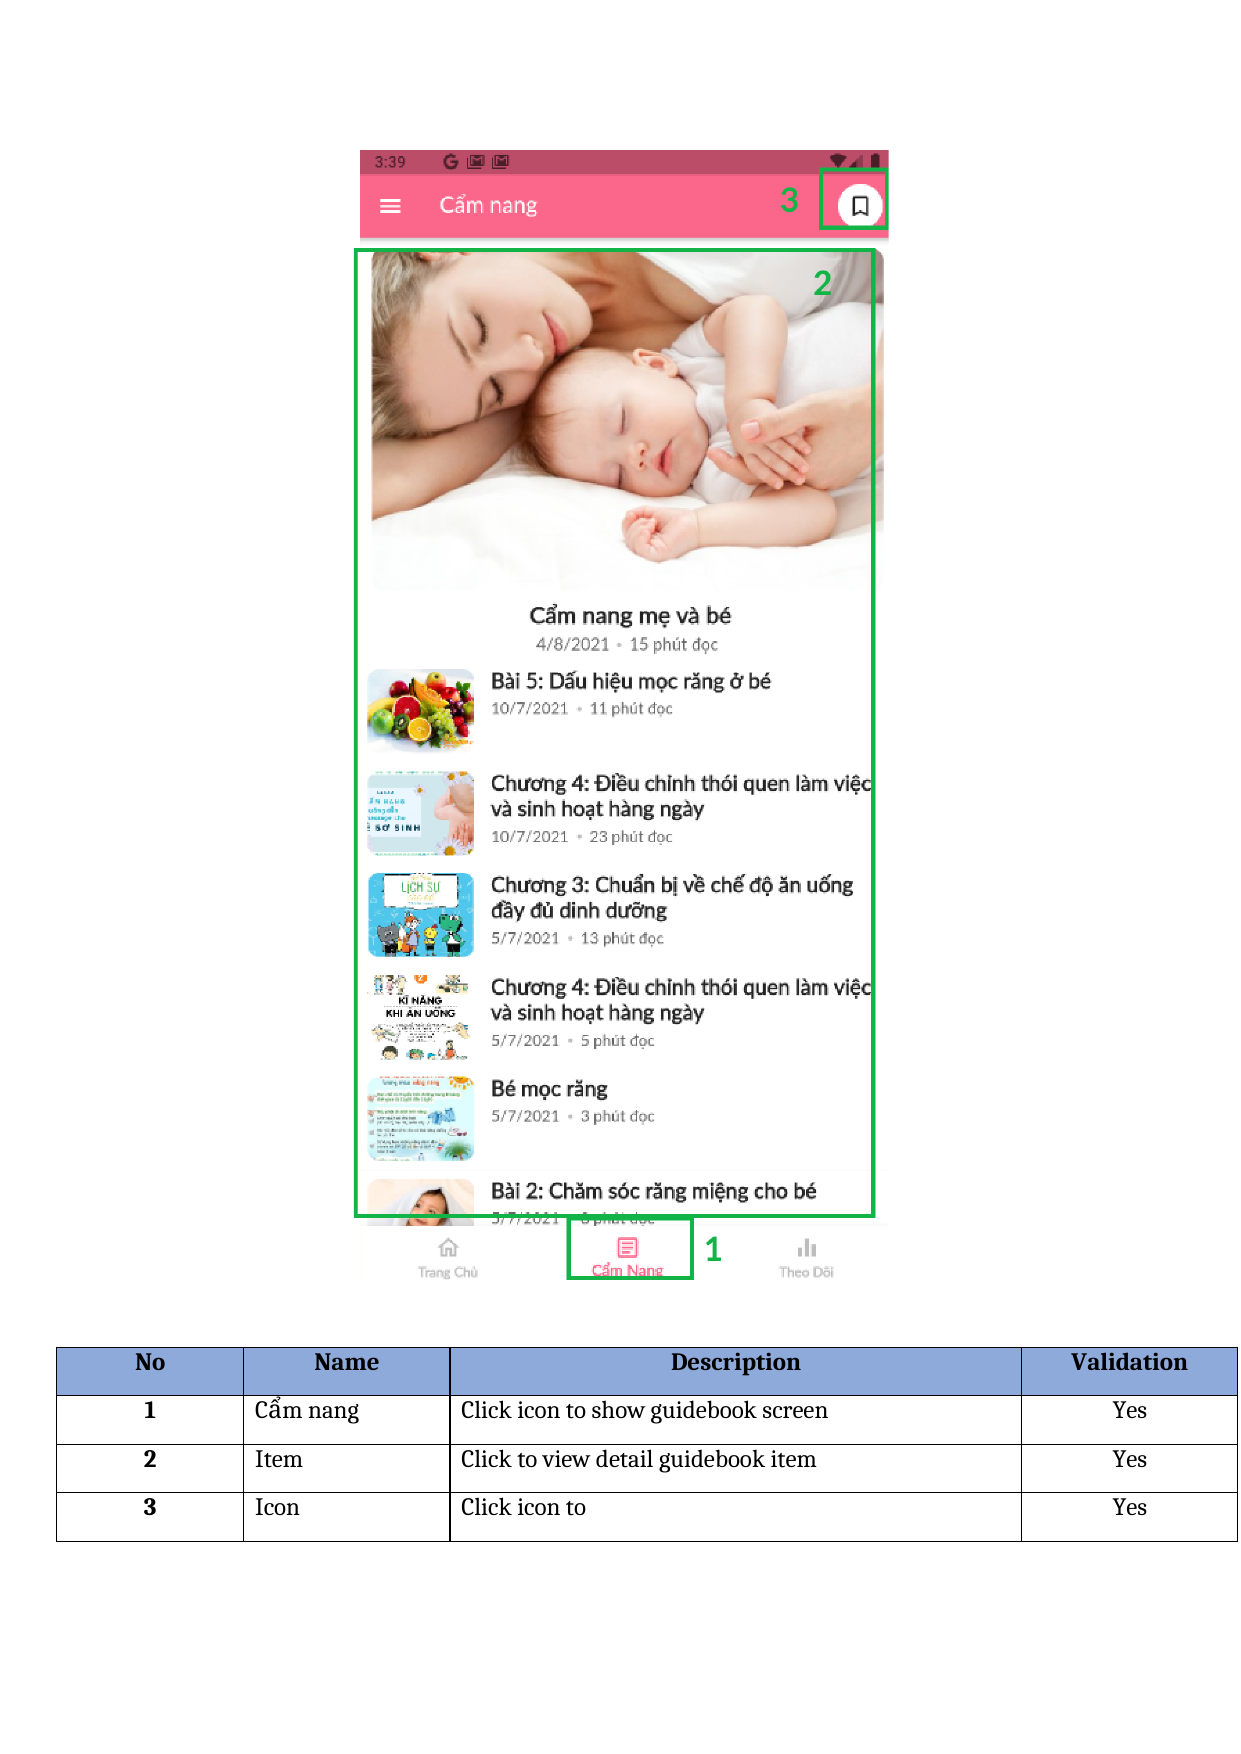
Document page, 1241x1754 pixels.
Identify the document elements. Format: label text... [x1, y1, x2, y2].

table_cell Yes [1022, 1445, 1237, 1492]
table_cell Yes [1022, 1396, 1237, 1444]
table_cell Click icon to [451, 1493, 1021, 1541]
picture [353, 150, 889, 1284]
table_header No [57, 1348, 243, 1395]
table_cell Click to view detail guidebook item [451, 1445, 1021, 1492]
table_cell Click icon to show guidebook screen [451, 1396, 1021, 1444]
table_cell [57, 1445, 243, 1492]
table_cell [57, 1493, 243, 1541]
table_header Validation [1022, 1348, 1237, 1395]
table_cell [57, 1396, 243, 1444]
table_header Description [451, 1348, 1021, 1395]
table_cell Item [244, 1445, 449, 1492]
table_cell Cẩm nang [244, 1396, 449, 1444]
table_header Name [244, 1348, 449, 1395]
table_cell Yes [1022, 1493, 1237, 1541]
table_cell Icon [244, 1493, 449, 1541]
